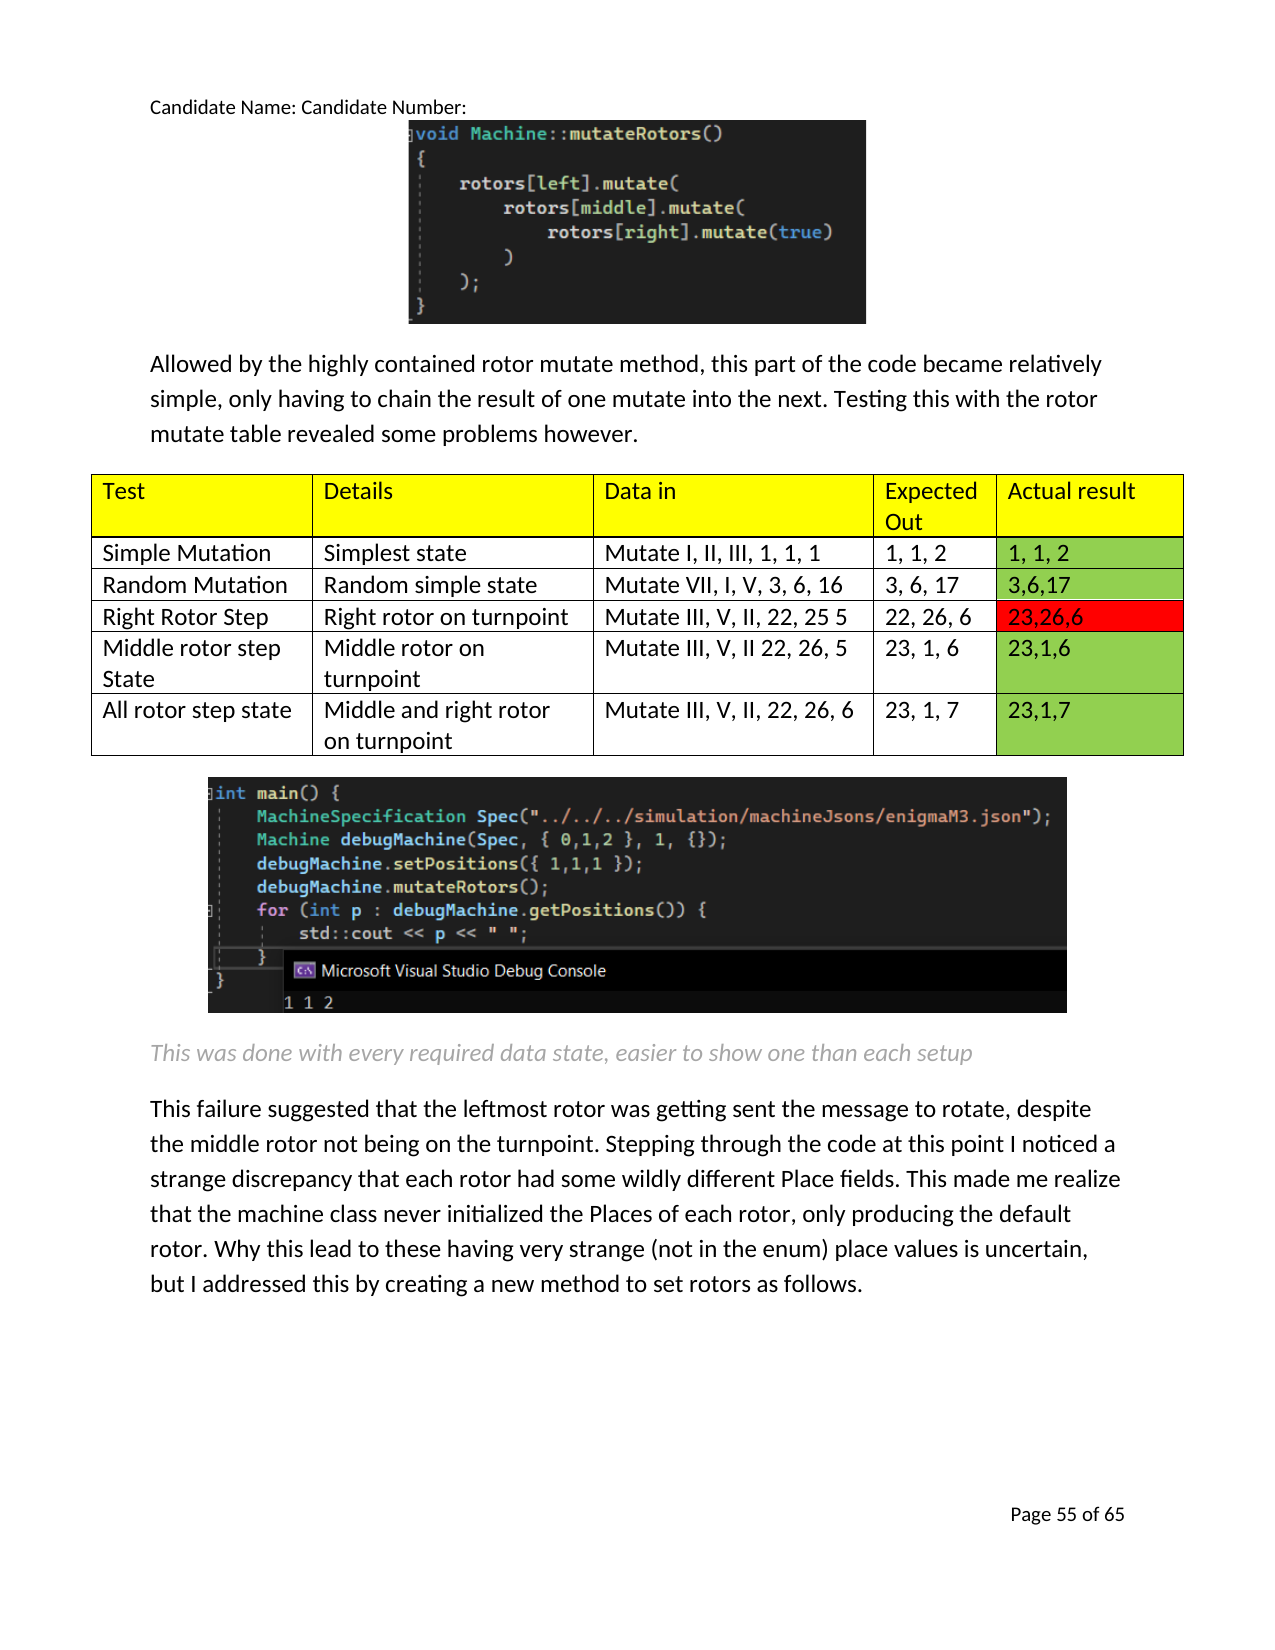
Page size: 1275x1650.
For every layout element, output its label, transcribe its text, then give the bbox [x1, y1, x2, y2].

table_cell Right Rotor Step [92, 601, 312, 631]
table_cell Random Mutation [92, 569, 312, 599]
table_cell 23,1,6 [997, 632, 1183, 693]
table_cell All rotor step state [92, 694, 312, 755]
table_cell Mutate III, V, II, 22, 26, 6 [594, 694, 873, 755]
picture [208, 777, 1067, 1013]
table_cell Mutate III, V, II 22, 26, 5 [594, 632, 873, 693]
table_cell Middle rotor step State [92, 632, 312, 693]
table_cell Random simple state [313, 569, 593, 599]
table_cell Middle rotor on turnpoint [313, 632, 593, 693]
table_header Actual result [997, 475, 1183, 536]
table_cell 1, 1, 2 [874, 538, 996, 568]
table_cell 23,1,7 [997, 694, 1183, 755]
table_cell Simple Mutation [92, 538, 312, 568]
table_cell Mutate I, II, III, 1, 1, 1 [594, 538, 873, 568]
table_cell Simplest state [313, 538, 593, 568]
table_cell 23,26,6 [997, 601, 1183, 631]
table_cell Right rotor on turnpoint [313, 601, 593, 631]
table_header Test [92, 475, 312, 536]
picture [408, 120, 867, 324]
text Allowed by the highly contained rotor mutate method, this part of the code became relatively simple, only having to chain the result of one mutate into the next. Testing this with the rotor mutate table revealed some problems however. [150, 348, 1125, 449]
table_cell 3,6,17 [997, 569, 1183, 599]
text This was done with every required data state, easier to show one than each setup [150, 1037, 1125, 1067]
table_header Details [313, 475, 593, 536]
table_cell 23, 1, 6 [874, 632, 996, 693]
table_cell 3, 6, 17 [874, 569, 996, 599]
table_cell 23, 1, 7 [874, 694, 996, 755]
table_cell Mutate VII, I, V, 3, 6, 16 [594, 569, 873, 599]
table_cell 22, 26, 6 [874, 601, 996, 631]
table_header Data in [594, 475, 873, 536]
text This failure suggested that the leftmost rotor was getting sent the message to rotate, despite the middle rotor not being on the turnpoint. Stepping through the code at this point I noticed a strange discrepancy that each rotor had some wildly different Place fields. This made me realize that the machine class never initialized the Places of each rotor, only producing the default rotor. Why this lead to these having very strange (not in the enum) place values is uncertain, but I addressed this by creating a new method to set rotors as follows. [150, 1093, 1125, 1298]
table_cell 1, 1, 2 [997, 538, 1183, 568]
table_header Expected Out [874, 475, 996, 536]
table_cell Middle and right rotor on turnpoint [313, 694, 593, 755]
table_cell Mutate III, V, II, 22, 25 5 [594, 601, 873, 631]
